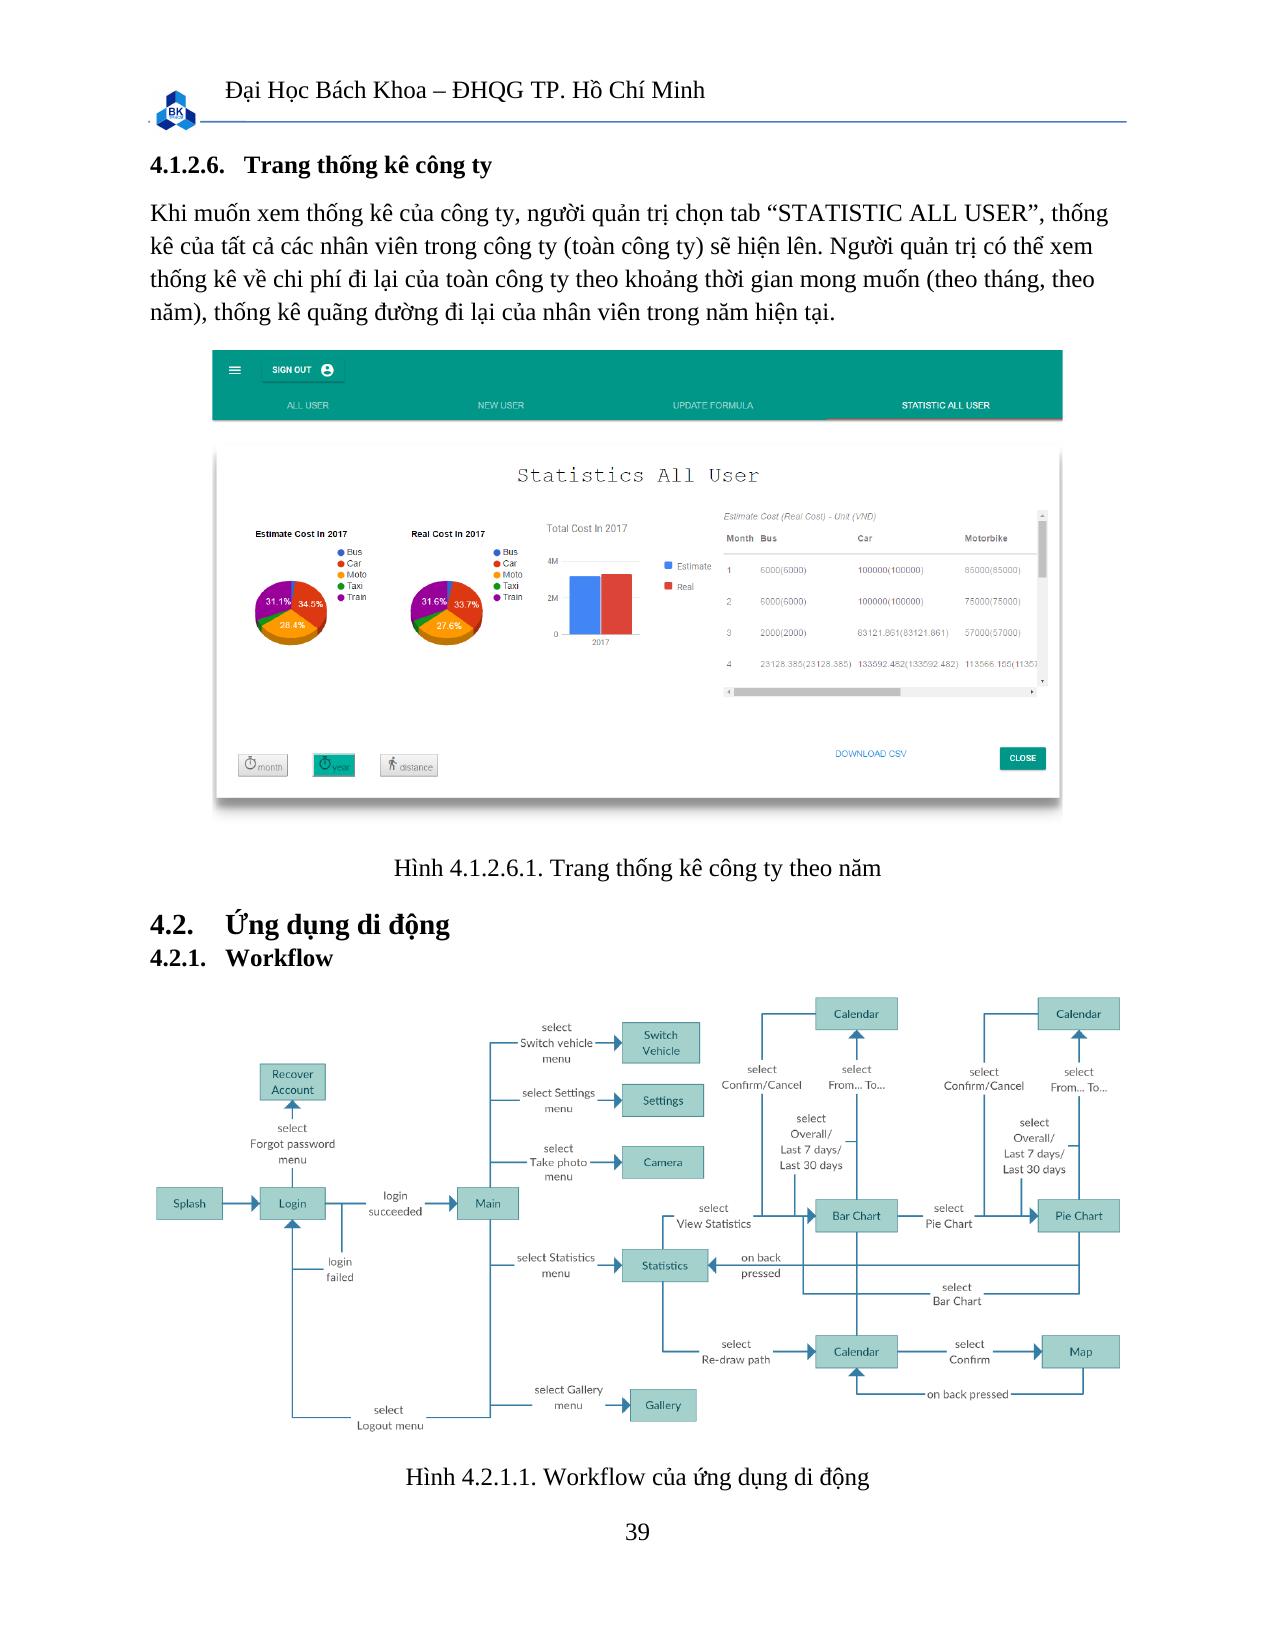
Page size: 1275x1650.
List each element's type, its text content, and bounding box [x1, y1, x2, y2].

picture [150, 87, 200, 138]
text Hình 4.2.1.1. Workflow của ứng dụng di động [150, 1462, 1125, 1491]
picture [212, 350, 1063, 829]
text Hình 4.1.2.6.1. Trang thống kê công ty theo năm [150, 853, 1125, 882]
list Ứng dụng di động [150, 907, 1125, 941]
picture [150, 991, 1125, 1437]
text Khi muốn xem thống kê của công ty, người quản trị chọn tab “STATISTIC ALL USER”, thống kê của tất cả các nhân viên trong công ty (toàn công ty) sẽ hiện lên. Người quản trị có thể xem thống kê về chi phí đi lại của toàn công ty theo khoảng thời gian mong muốn (theo tháng, theo năm), thống kê quãng đường đi lại của nhân viên trong năm hiện tại. [150, 198, 1125, 326]
list Workflow [150, 943, 1125, 972]
list Trang thống kê công ty [150, 150, 1125, 179]
